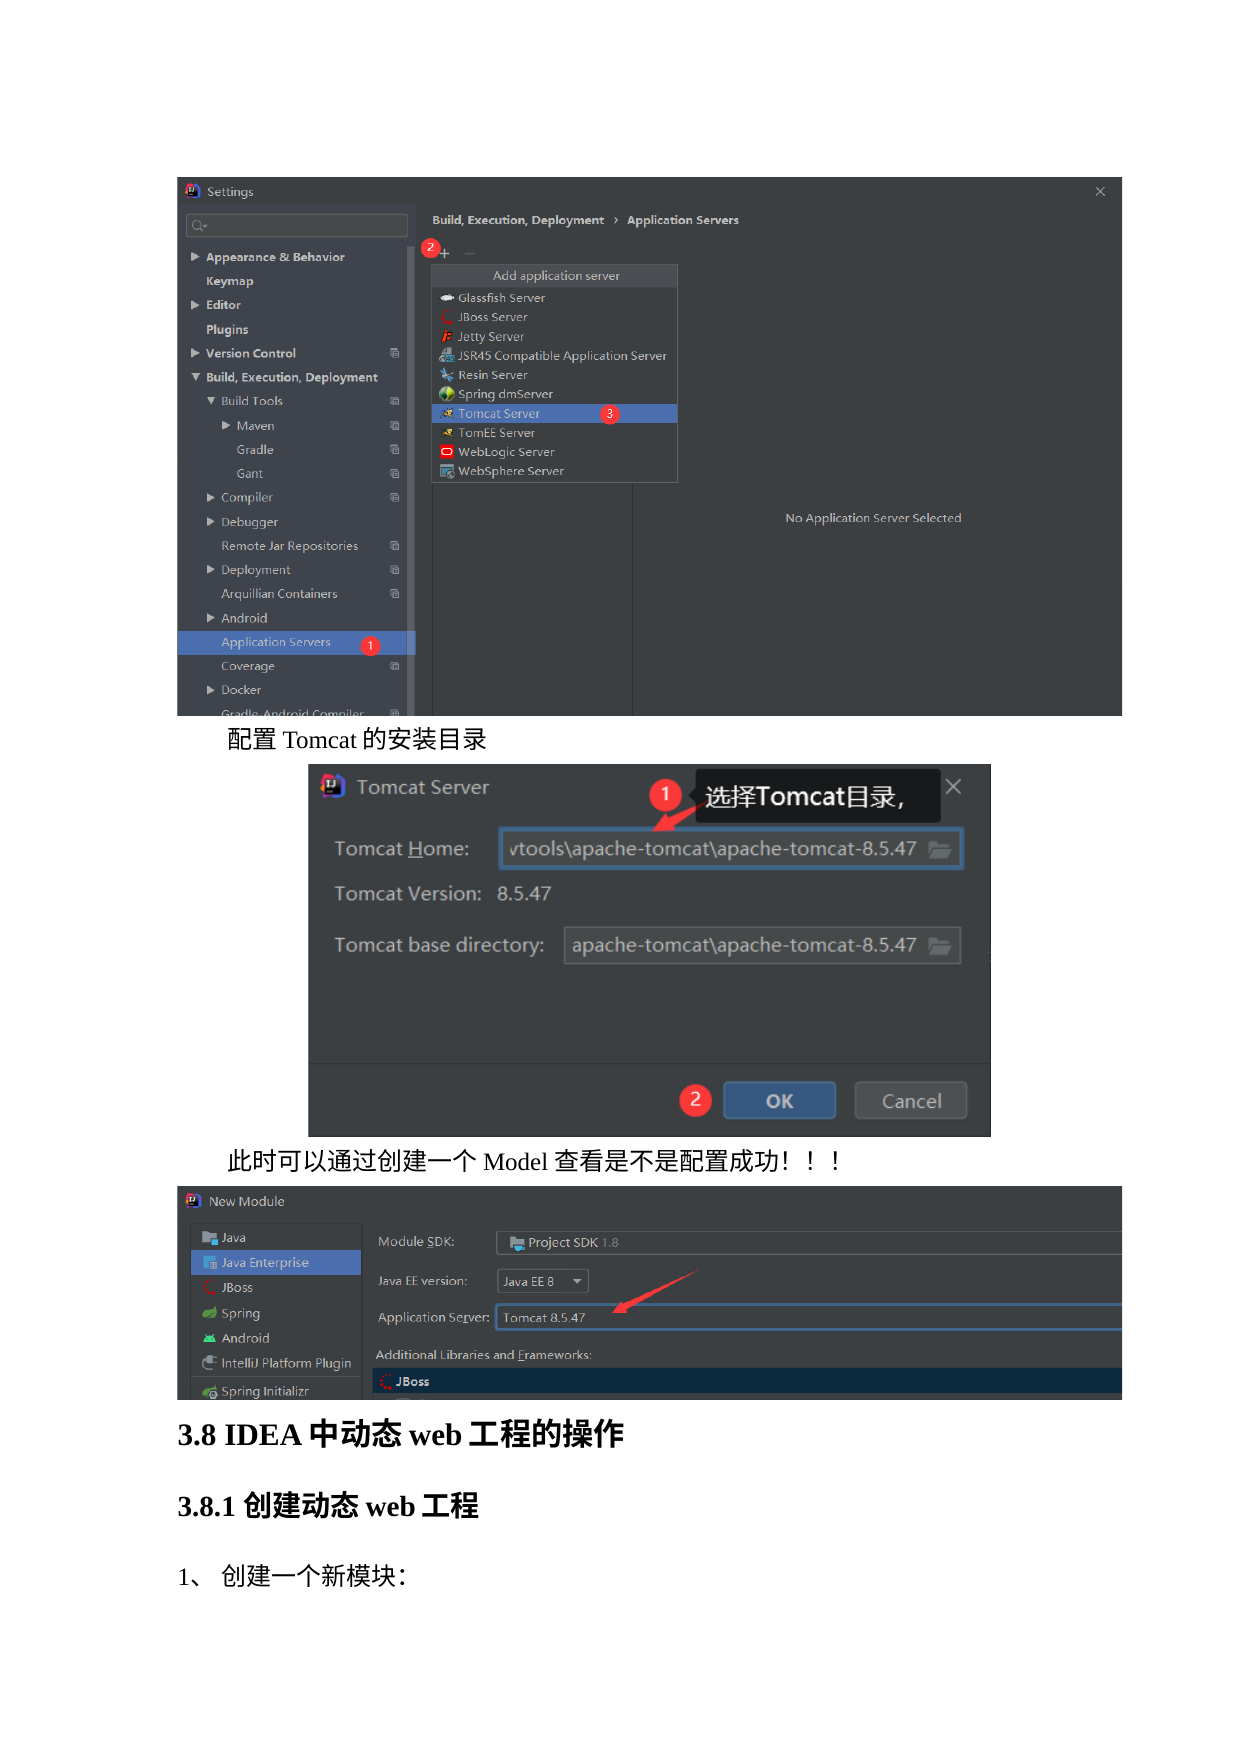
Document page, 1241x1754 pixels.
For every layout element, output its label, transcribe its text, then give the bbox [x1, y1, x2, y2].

list 创建一个新模块： [177, 1552, 1122, 1593]
picture [177, 177, 1123, 716]
subtitle IDEA中动态web工程的操作 [177, 1412, 1122, 1454]
picture [177, 1186, 1123, 1400]
text 此时可以通过创建一个 Model 查看是不是配置成功！！！ [177, 1137, 1122, 1179]
picture [308, 764, 991, 1137]
text 配置Tomcat的安装目录 [177, 716, 1122, 757]
subtitle 创建动态web工程 [177, 1481, 1122, 1524]
